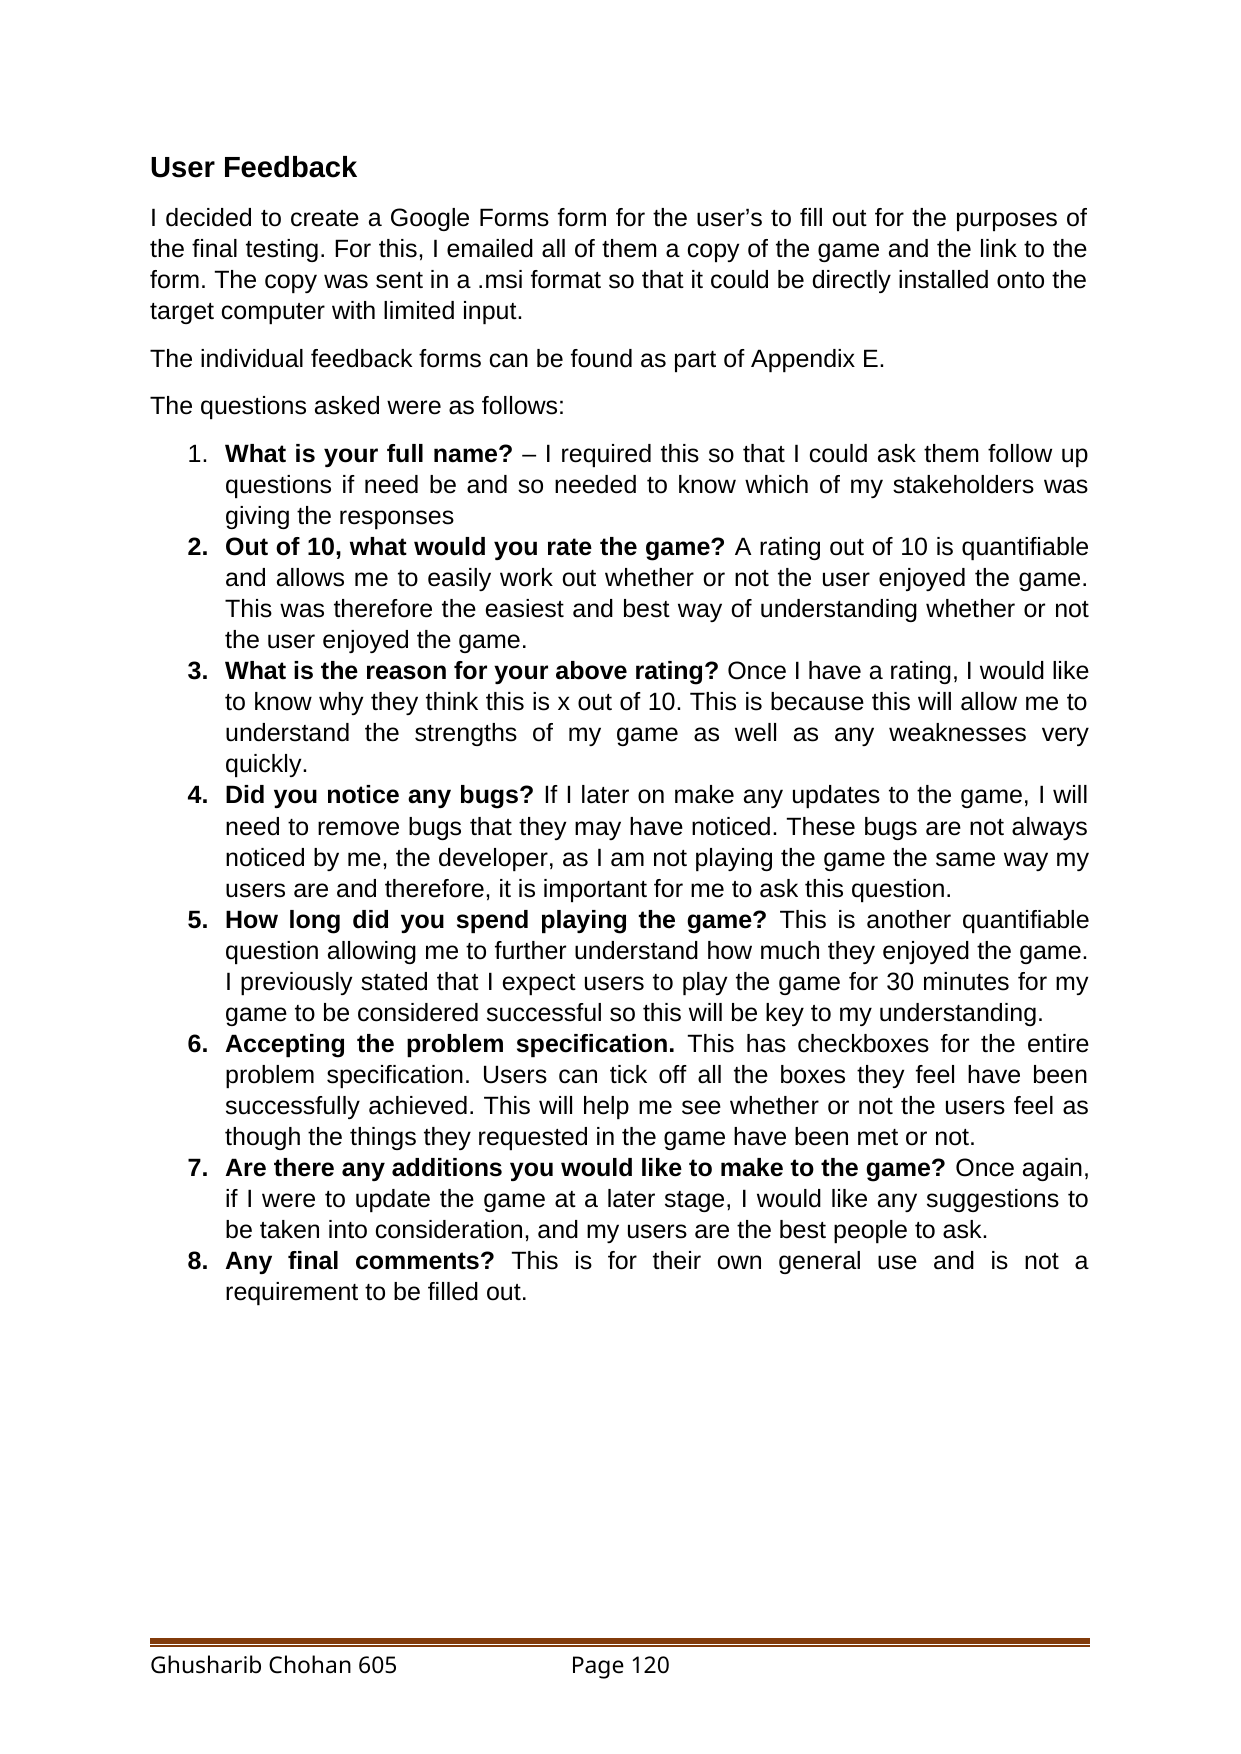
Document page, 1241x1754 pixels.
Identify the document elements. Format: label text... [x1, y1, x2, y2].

list How long did you spend playing the game? This is another quantifiable question allowing me to further understand how much they enjoyed the game. I previously stated that I expect users to play the game for 30 minutes for my game to be considered successful so this will be key to my understanding. [187, 905, 1090, 1027]
list Any final comments? This is for their own general use and is not a requirement to be filled out. [187, 1246, 1090, 1306]
list Out of 10, what would you rate the game? A rating out of 10 is quantifiable and allows me to easily work out whether or not the user enjoyed the game. This was therefore the easiest and best way of understanding whether or not the user enjoyed the game. [187, 532, 1090, 654]
list Accepting the problem specification. This has checkboxes for the entire problem specification. Users can tick off all the boxes they feel have been successfully achieved. This will help me see whether or not the users feel as though the things they requested in the game have been met or not. [187, 1029, 1090, 1151]
text I decided to create a Google Forms form for the user’s to fill out for the purposes of the final testing. For this, I emailed all of them a copy of the game and the link to the form. The copy was sent in a .msi format so that it could be directly installed onto the target computer with limited input. [150, 203, 1090, 325]
list What is your full name? – I required this so that I could ask them follow up questions if need be and so needed to know which of my stakeholders was giving the responses [187, 439, 1090, 530]
text The questions asked were as follows: [150, 391, 1090, 420]
text User Feedback [150, 150, 1090, 183]
list What is the reason for your above rating? Once I have a rating, I would like to know why they think this is x out of 10. This is because this will allow me to understand the strengths of my game as well as any weaknesses very quickly. [187, 656, 1090, 778]
list Did you notice any bugs? If I later on make any updates to the game, I will need to remove bugs that they may have noticed. These bugs are not always noticed by me, the developer, as I am not playing the game the same way my users are and therefore, it is important for me to ask this question. [187, 781, 1090, 902]
list Are there any additions you would like to make to the game? Once again, if I were to update the game at a later stage, I would like any suggestions to be taken into consideration, and my users are the best people to ask. [187, 1153, 1090, 1244]
text The individual feedback forms can be found as part of Appendix E. [150, 344, 1090, 372]
